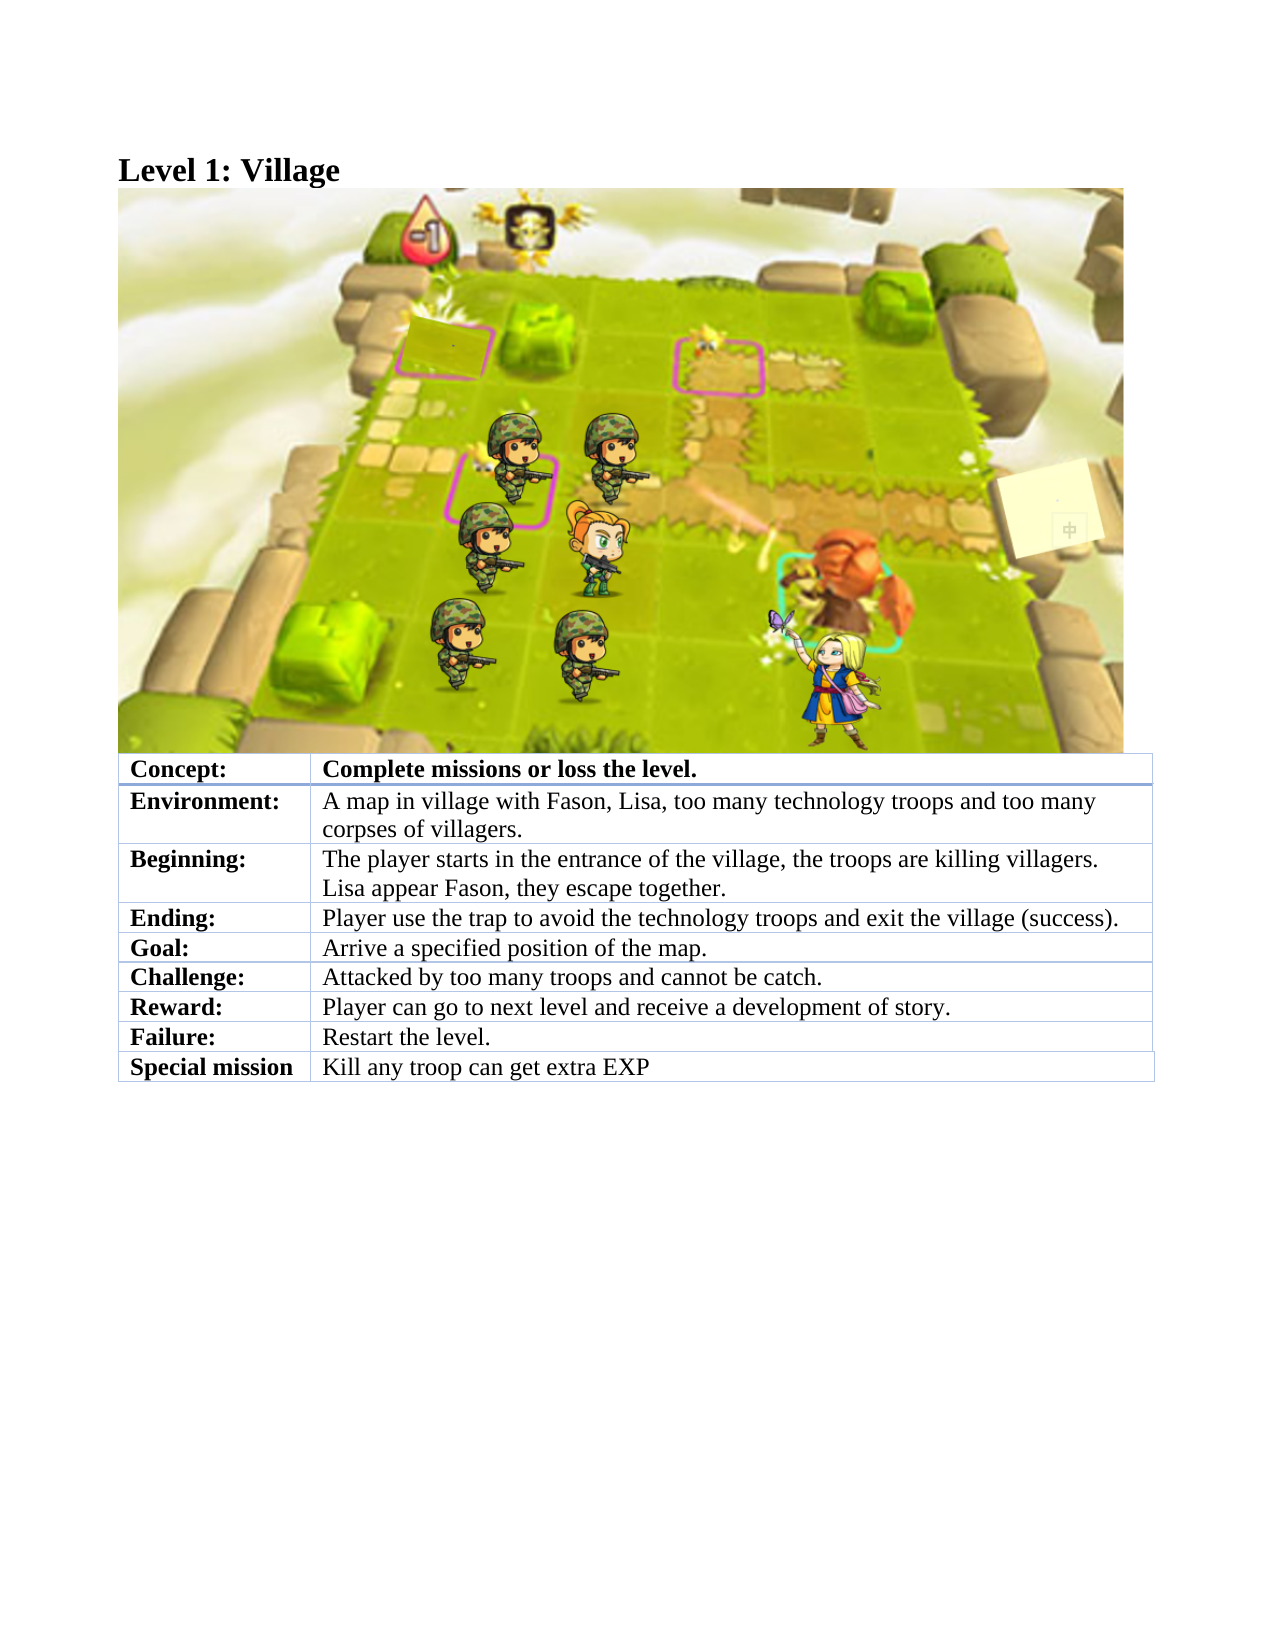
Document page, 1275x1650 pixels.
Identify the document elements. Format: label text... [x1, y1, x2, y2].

table_cell A map in village with Fason, Lisa, too many technology troops and too many corpses of villagers. [311, 786, 1152, 843]
table_cell Attacked by too many troops and cannot be catch. [311, 963, 1152, 991]
table_cell Goal: [119, 933, 310, 961]
table_cell Ending: [119, 903, 310, 932]
table_cell Reward: [119, 992, 310, 1021]
table_cell Challenge: [119, 963, 310, 991]
table_cell The player starts in the entrance of the village, the troops are killing villagers. Lisa appear Fason, they escape together. [311, 844, 1152, 902]
table_cell Failure: [119, 1022, 310, 1051]
table_cell Special mission [119, 1052, 310, 1081]
table_cell Arrive a specified position of the map. [311, 933, 1152, 961]
table_cell Beginning: [119, 844, 310, 902]
table_cell Player can go to next level and receive a development of story. [311, 992, 1152, 1021]
table_header Complete missions or loss the level. [311, 754, 1152, 783]
table_cell Restart the level. [311, 1022, 1152, 1051]
text Level 1: Village [118, 150, 1157, 188]
table_cell Player use the trap to avoid the technology troops and exit the village (success). [311, 903, 1152, 932]
picture [118, 188, 1129, 753]
table_cell Environment: [119, 786, 310, 843]
table_cell Kill any troop can get extra EXP [311, 1052, 1154, 1081]
table_header Concept: [119, 754, 310, 783]
